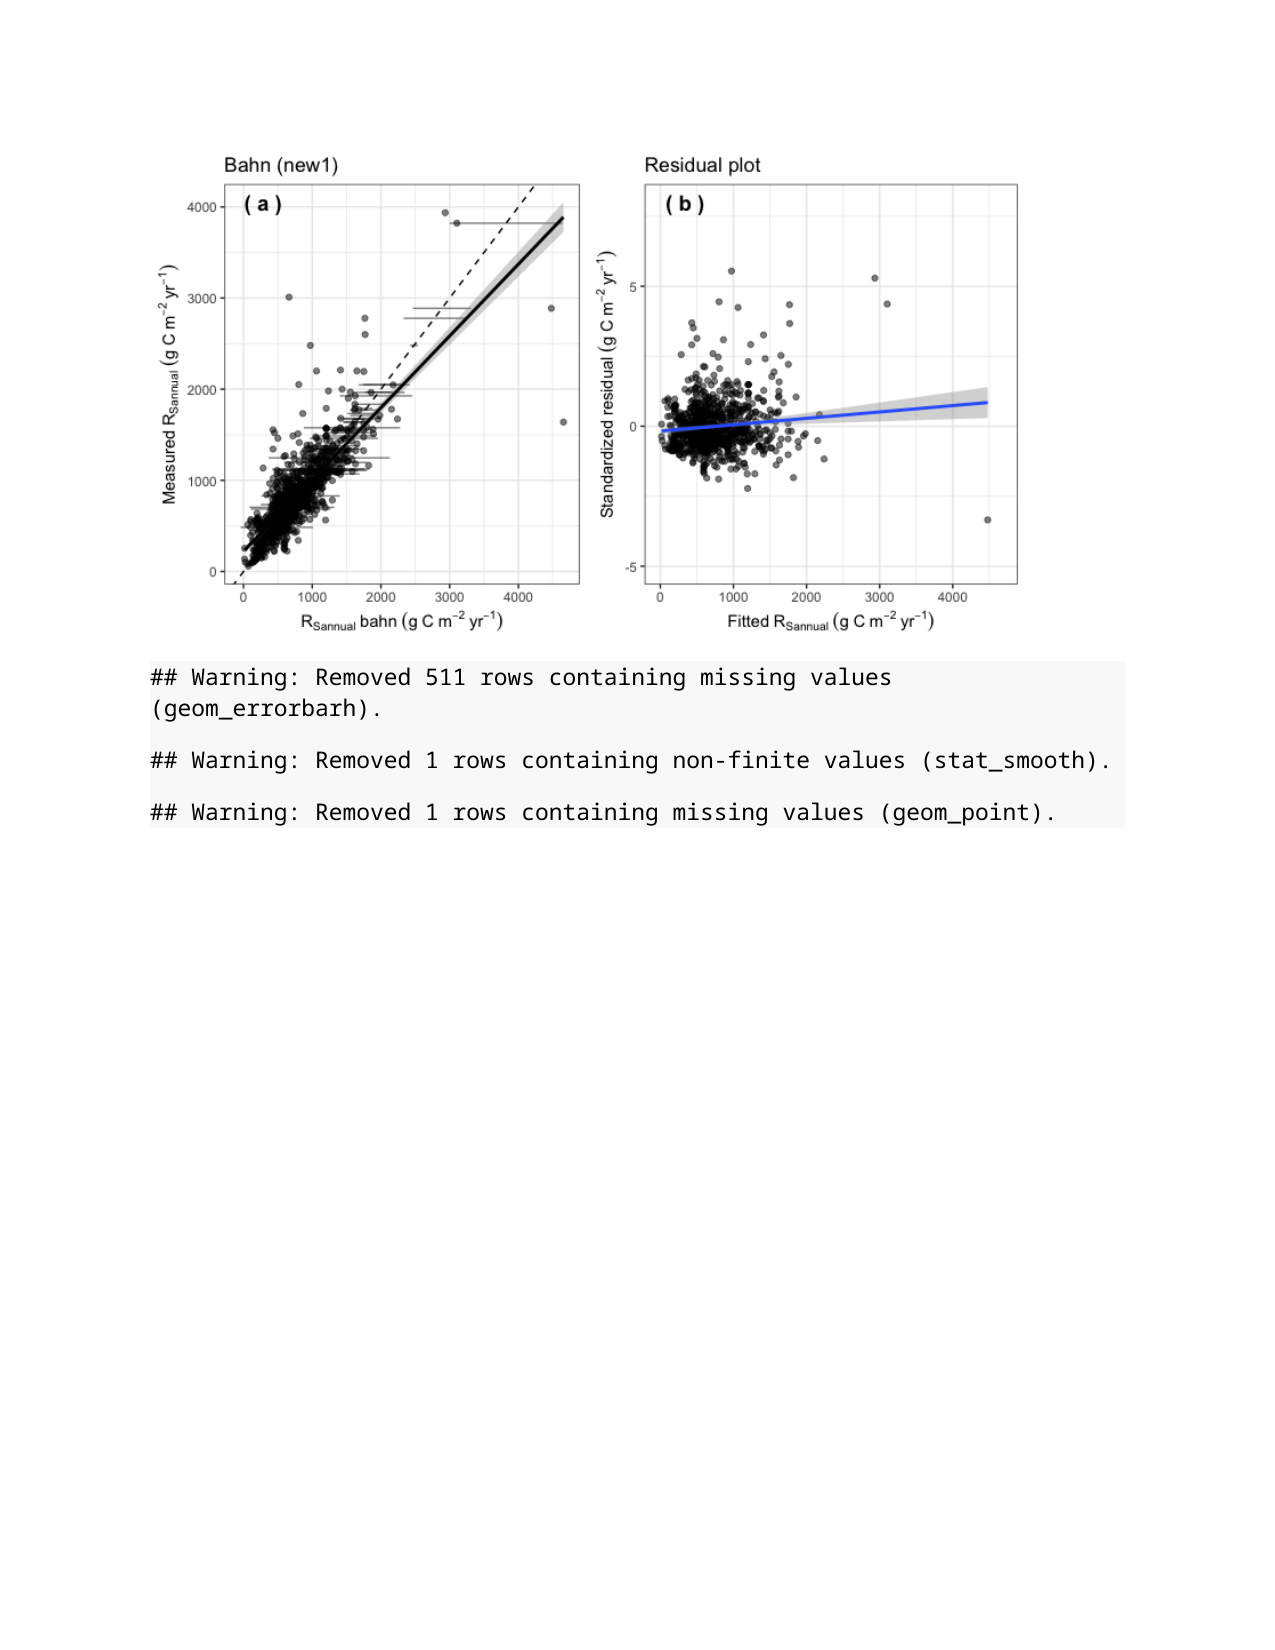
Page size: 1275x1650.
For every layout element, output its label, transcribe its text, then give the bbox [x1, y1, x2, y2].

text ## Warning: Removed 511 rows containing missing values (geom_errorbarh). [150, 661, 1125, 723]
picture [150, 150, 1025, 643]
text ## Warning: Removed 1 rows containing missing values (geom_point). [150, 796, 1125, 828]
text ## Warning: Removed 1 rows containing non-finite values (stat_smooth). [150, 744, 1125, 776]
